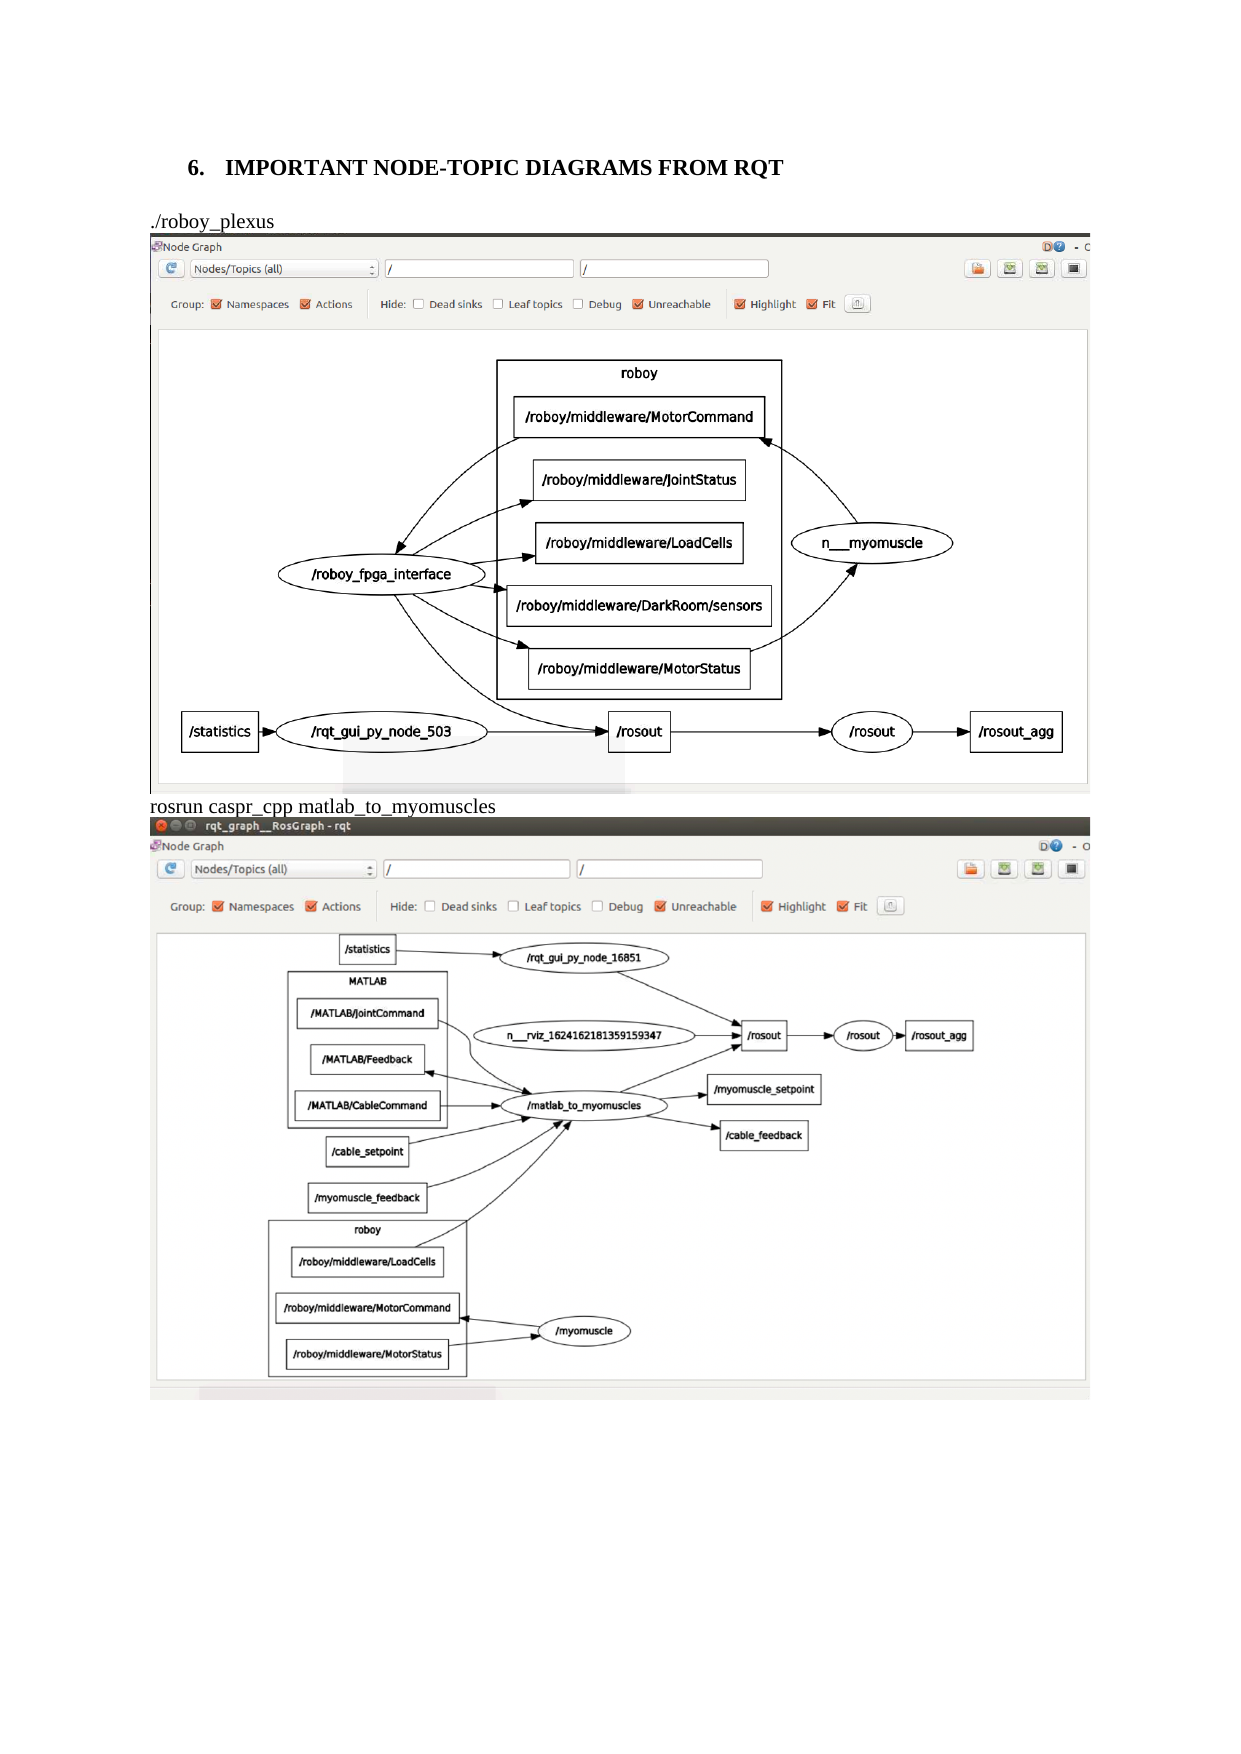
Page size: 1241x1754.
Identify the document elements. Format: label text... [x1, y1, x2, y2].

picture [150, 817, 1091, 1400]
subtitle IMPORTANT NODE-TOPIC DIAGRAMS FROM RQT [187, 154, 1090, 181]
text rosrun caspr_cpp matlab_to_myomuscles [150, 794, 1090, 817]
picture [150, 233, 1091, 794]
text ./roboy_plexus [150, 209, 1090, 233]
